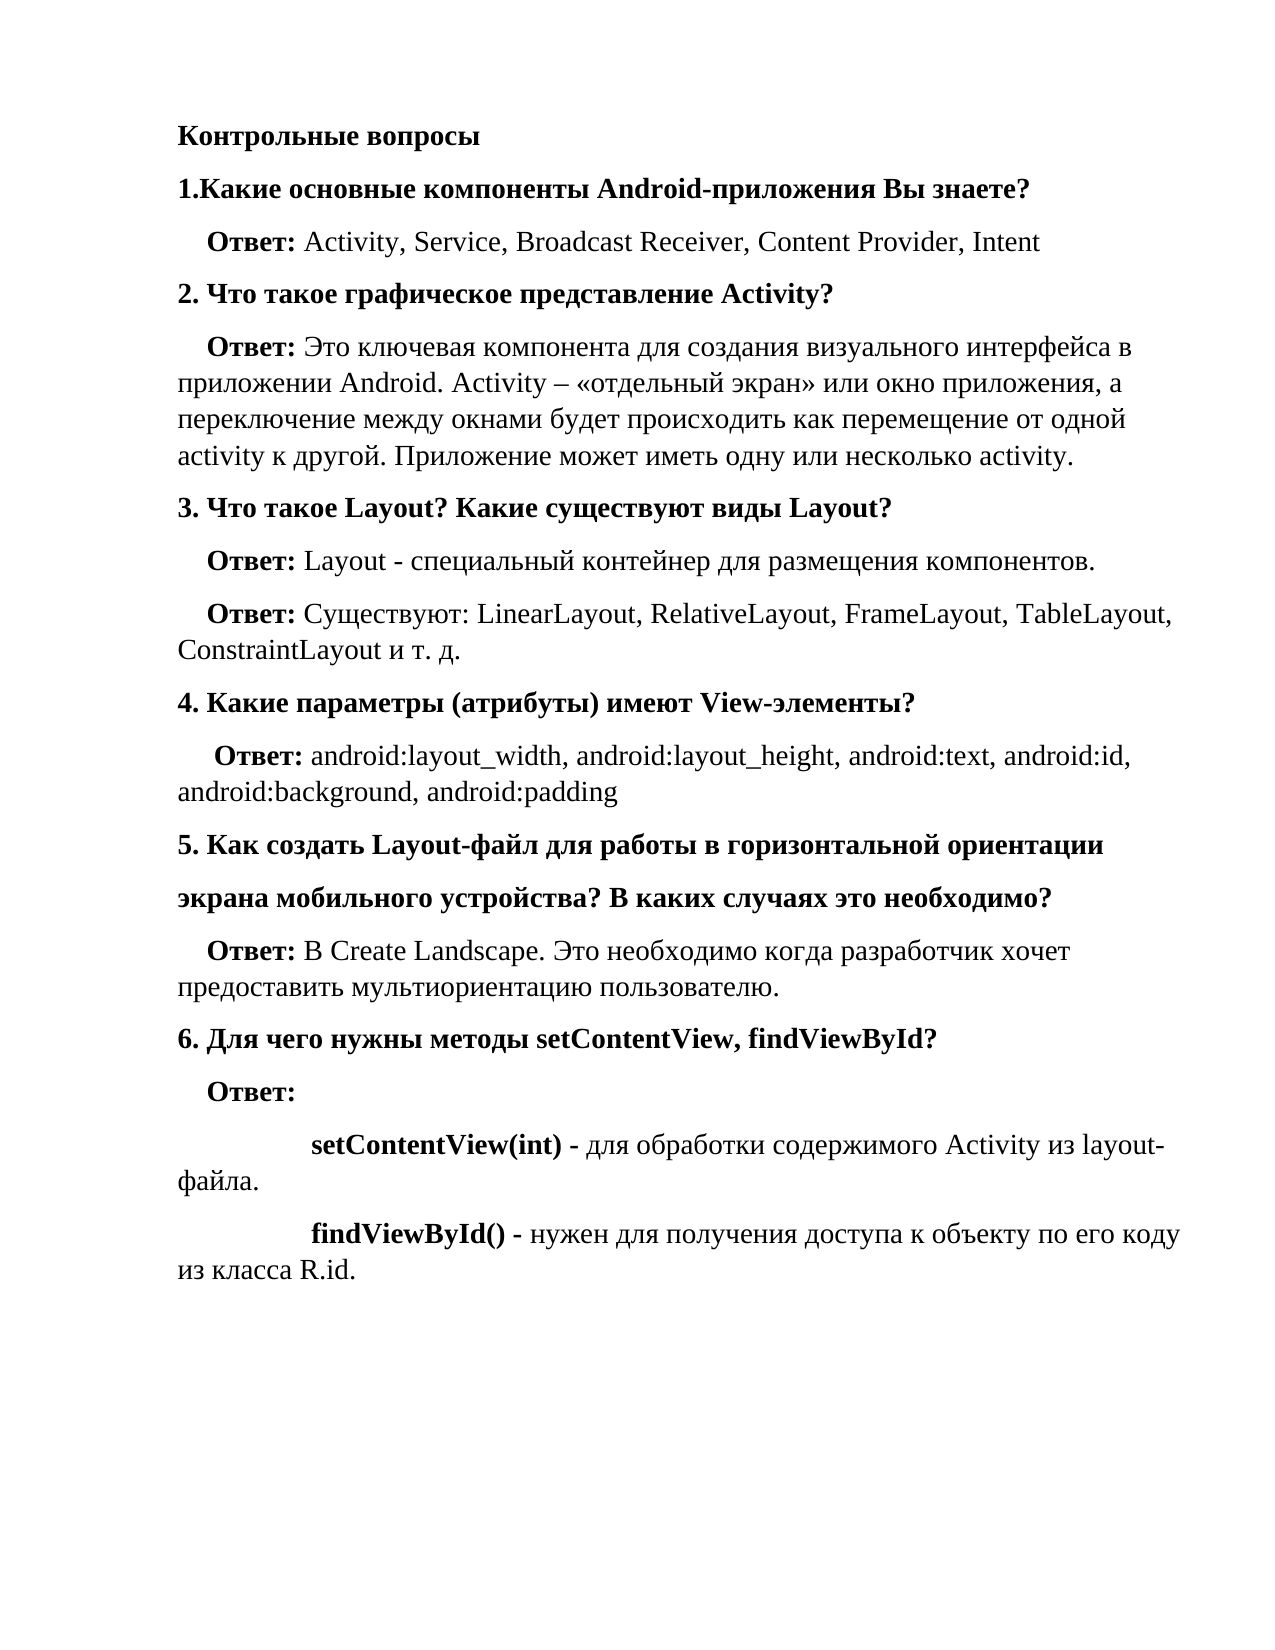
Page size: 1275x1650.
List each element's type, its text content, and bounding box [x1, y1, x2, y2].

text 5. Как создать Layout-файл для работы в горизонтальной ориентации [177, 827, 1186, 861]
text Ответ: [177, 1074, 1186, 1108]
text setContentView(int) - для обработки содержимого Activity из layout-файла. [177, 1127, 1186, 1197]
text Ответ: Layout - специальный контейнер для размещения компонентов. [177, 543, 1186, 577]
text Ответ: Это ключевая компонента для создания визуального интерфейса в приложении Android. Activity – «отдельный экран» или окно приложения, а переключение между окнами будет происходить как перемещение от одной activity к другой. Приложение может иметь одну или несколько activity. [177, 329, 1186, 471]
text 6. Для чего нужны методы setContentView, findViewById? [177, 1022, 1186, 1055]
text 4. Какие параметры (атрибуты) имеют View-элементы? [177, 685, 1186, 719]
text Ответ: android:layout_width, android:layout_height, android:text, android:id, android:background, android:padding [177, 738, 1186, 808]
text Ответ: Аctivity, Service, Broadcast Receiver, Content Provider, Intent [177, 224, 1186, 257]
text Ответ: В Create Landscape. Это необходимо когда разработчик хочет предоставить мультиориентацию пользователю. [177, 933, 1186, 1002]
text findViewById() - нужен для получения доступа к объекту по его коду из класса R.id. [177, 1216, 1186, 1286]
text 3. Что такое Layout? Какие существуют виды Layout? [177, 491, 1186, 524]
text экрана мобильного устройства? В каких случаях это необходимо? [177, 880, 1186, 913]
text Ответ: Существуют: LinearLayout, RelativeLayout, FrameLayout, TableLayout, ConstraintLayout и т. д. [177, 596, 1186, 666]
text Контрольные вопросы [177, 118, 1186, 152]
text 2. Что такое графическое представление Аctivity? [177, 277, 1186, 310]
text 1.Какие основные компоненты Android-приложения Вы знаете? [177, 171, 1186, 204]
